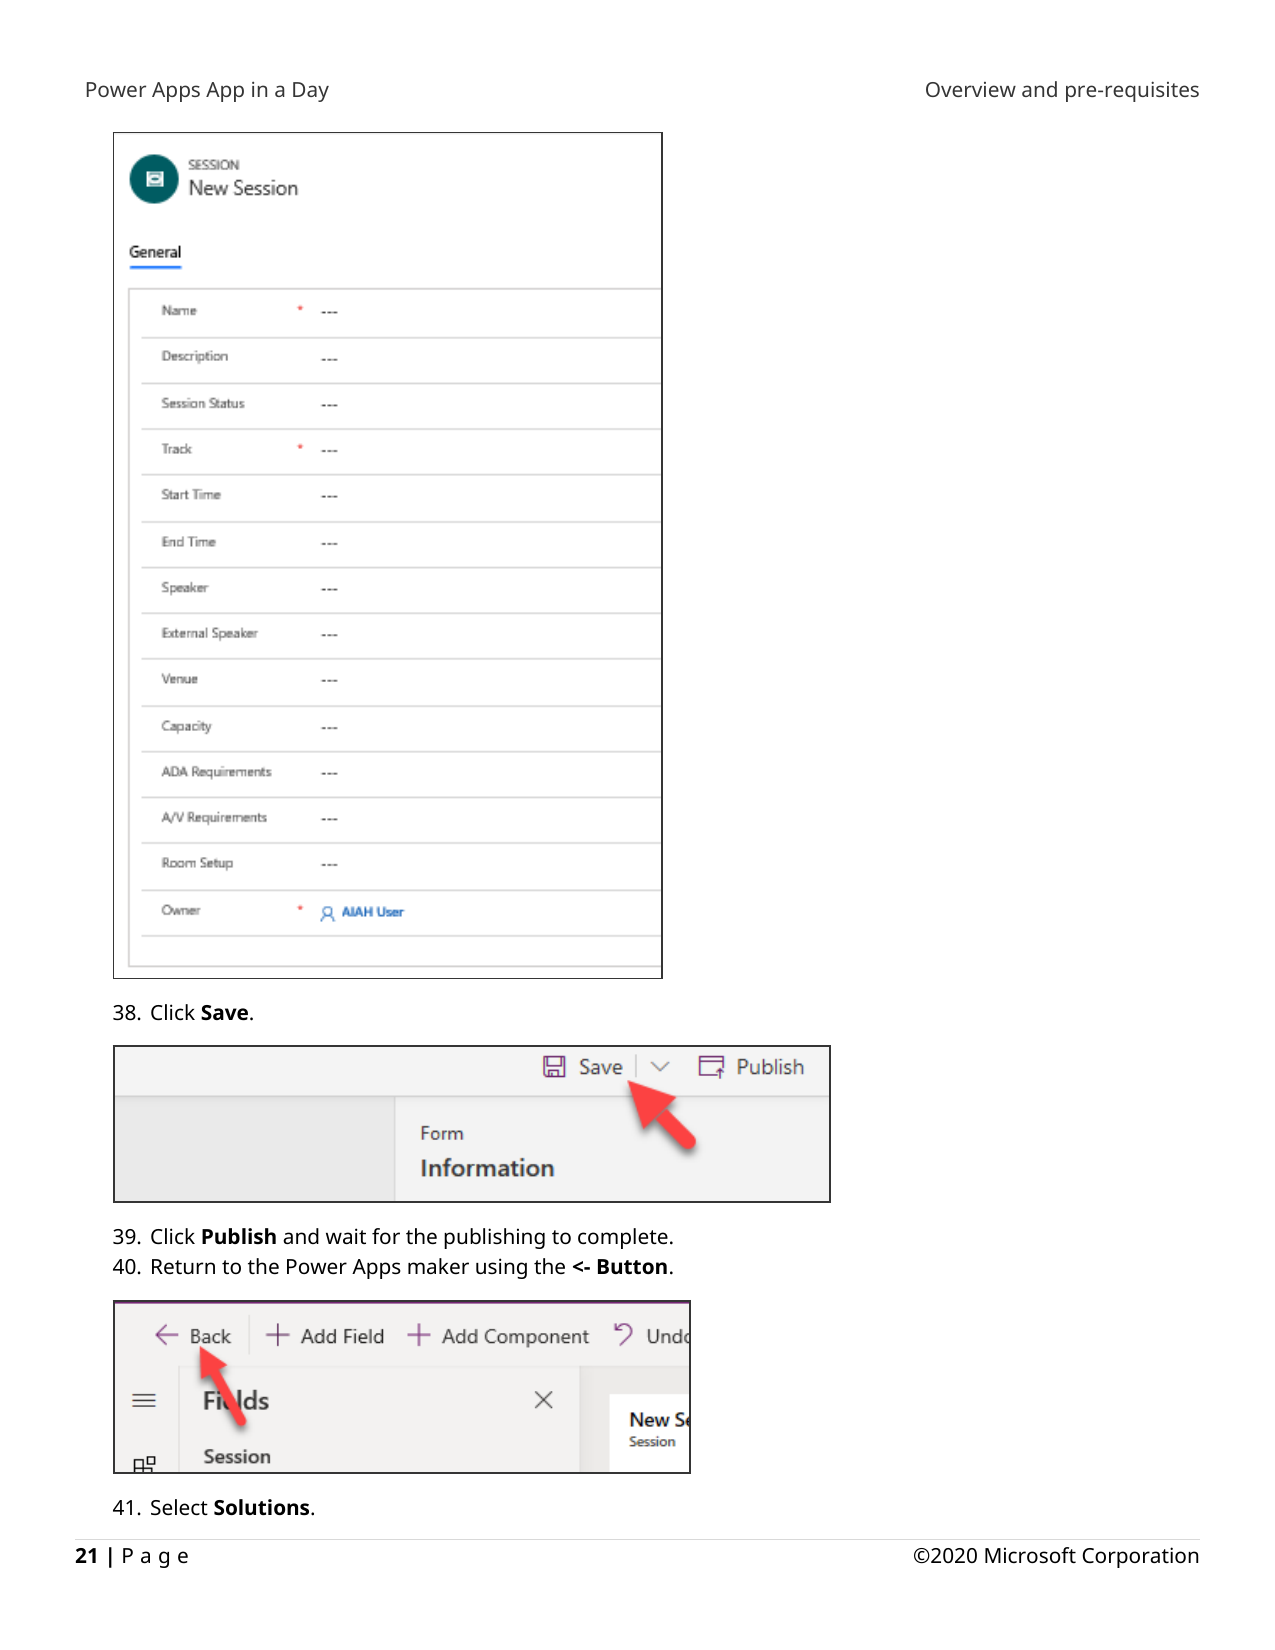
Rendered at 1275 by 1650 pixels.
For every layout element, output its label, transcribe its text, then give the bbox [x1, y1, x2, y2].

list Return to the Power Apps maker using the <- Button. [112, 1252, 1200, 1281]
picture [114, 133, 661, 978]
picture [115, 1302, 689, 1472]
list Click Save. [112, 998, 1200, 1026]
picture [115, 1047, 829, 1201]
list Click Publish and wait for the publishing to complete. [112, 1222, 1200, 1250]
list Select Solutions. [112, 1493, 1200, 1521]
